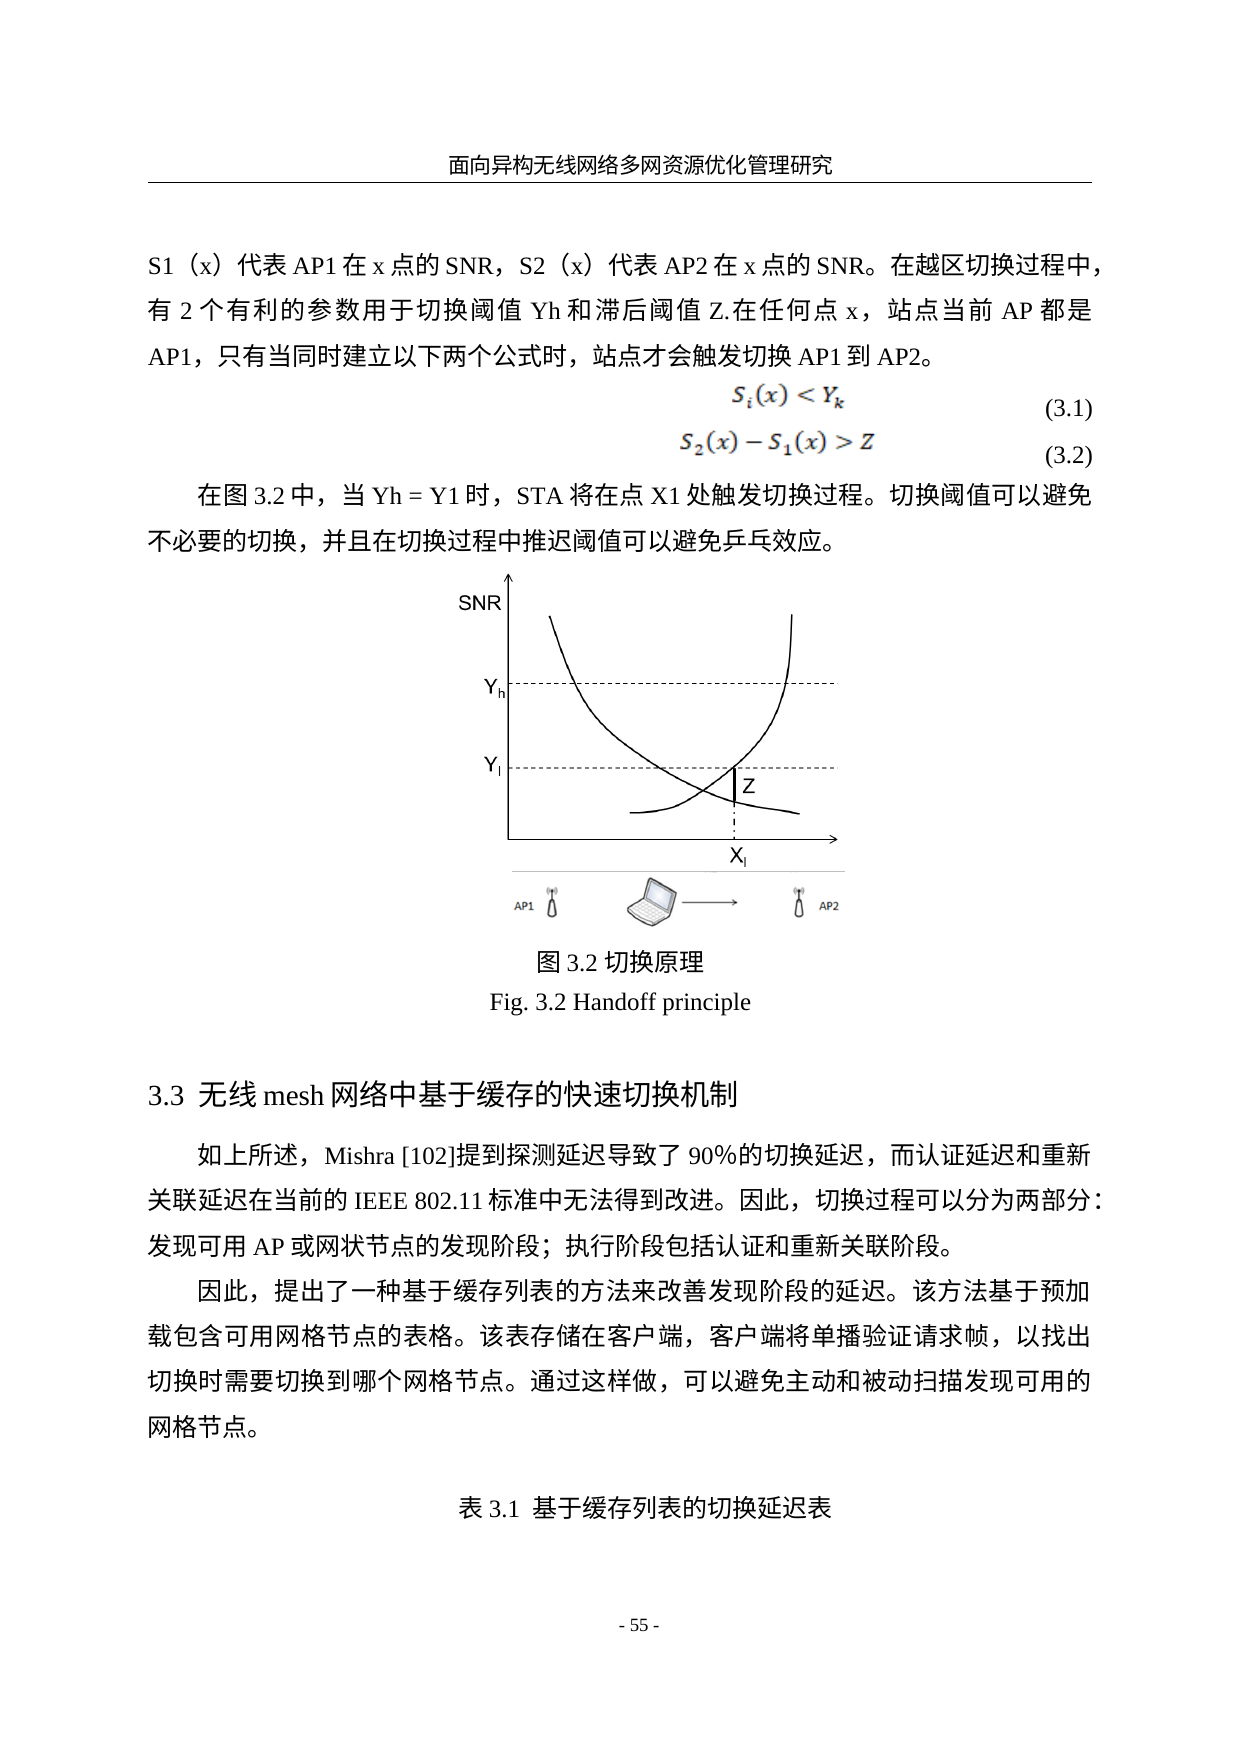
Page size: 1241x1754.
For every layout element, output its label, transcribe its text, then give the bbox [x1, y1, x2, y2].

text 在图3.2中，当Yh = Y1时，STA将在点X1处触发切换过程。切换阈值可以避免不必要的切换，并且在切换过程中推迟阈值可以避免乒乓效应。 [148, 476, 1092, 557]
text (3.1) [148, 381, 1092, 421]
text 如上所述，Mishra [102]提到探测延迟导致了90％的切换延迟，而认证延迟和重新关联延迟在当前的IEEE 802.11标准中无法得到改进。因此，切换过程可以分为两部分：发现可用AP或网状节点的发现阶段；执行阶段包括认证和重新关联阶段。 [148, 1135, 1092, 1262]
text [148, 246, 1092, 372]
picture [445, 566, 845, 928]
text Fig. 3.2 Handoff principle [148, 987, 1092, 1016]
picture [732, 381, 858, 416]
picture [680, 428, 876, 463]
text 因此，提出了一种基于缓存列表的方法来改善发现阶段的延迟。该方法基于预加载包含可用网格节点的表格。该表存储在客户端，客户端将单播验证请求帧，以找出切换时需要切换到哪个网格节点。通过这样做，可以避免主动和被动扫描发现可用的网格节点。 [148, 1271, 1092, 1443]
text 图3.2 切换原理 [148, 942, 1092, 978]
text 表 3.1 基于缓存列表的切换延迟表 [148, 1488, 1092, 1525]
subtitle 3.3 无线mesh网络中基于缓存的快速切换机制 [148, 1072, 1092, 1114]
text (3.2) [148, 428, 1092, 468]
